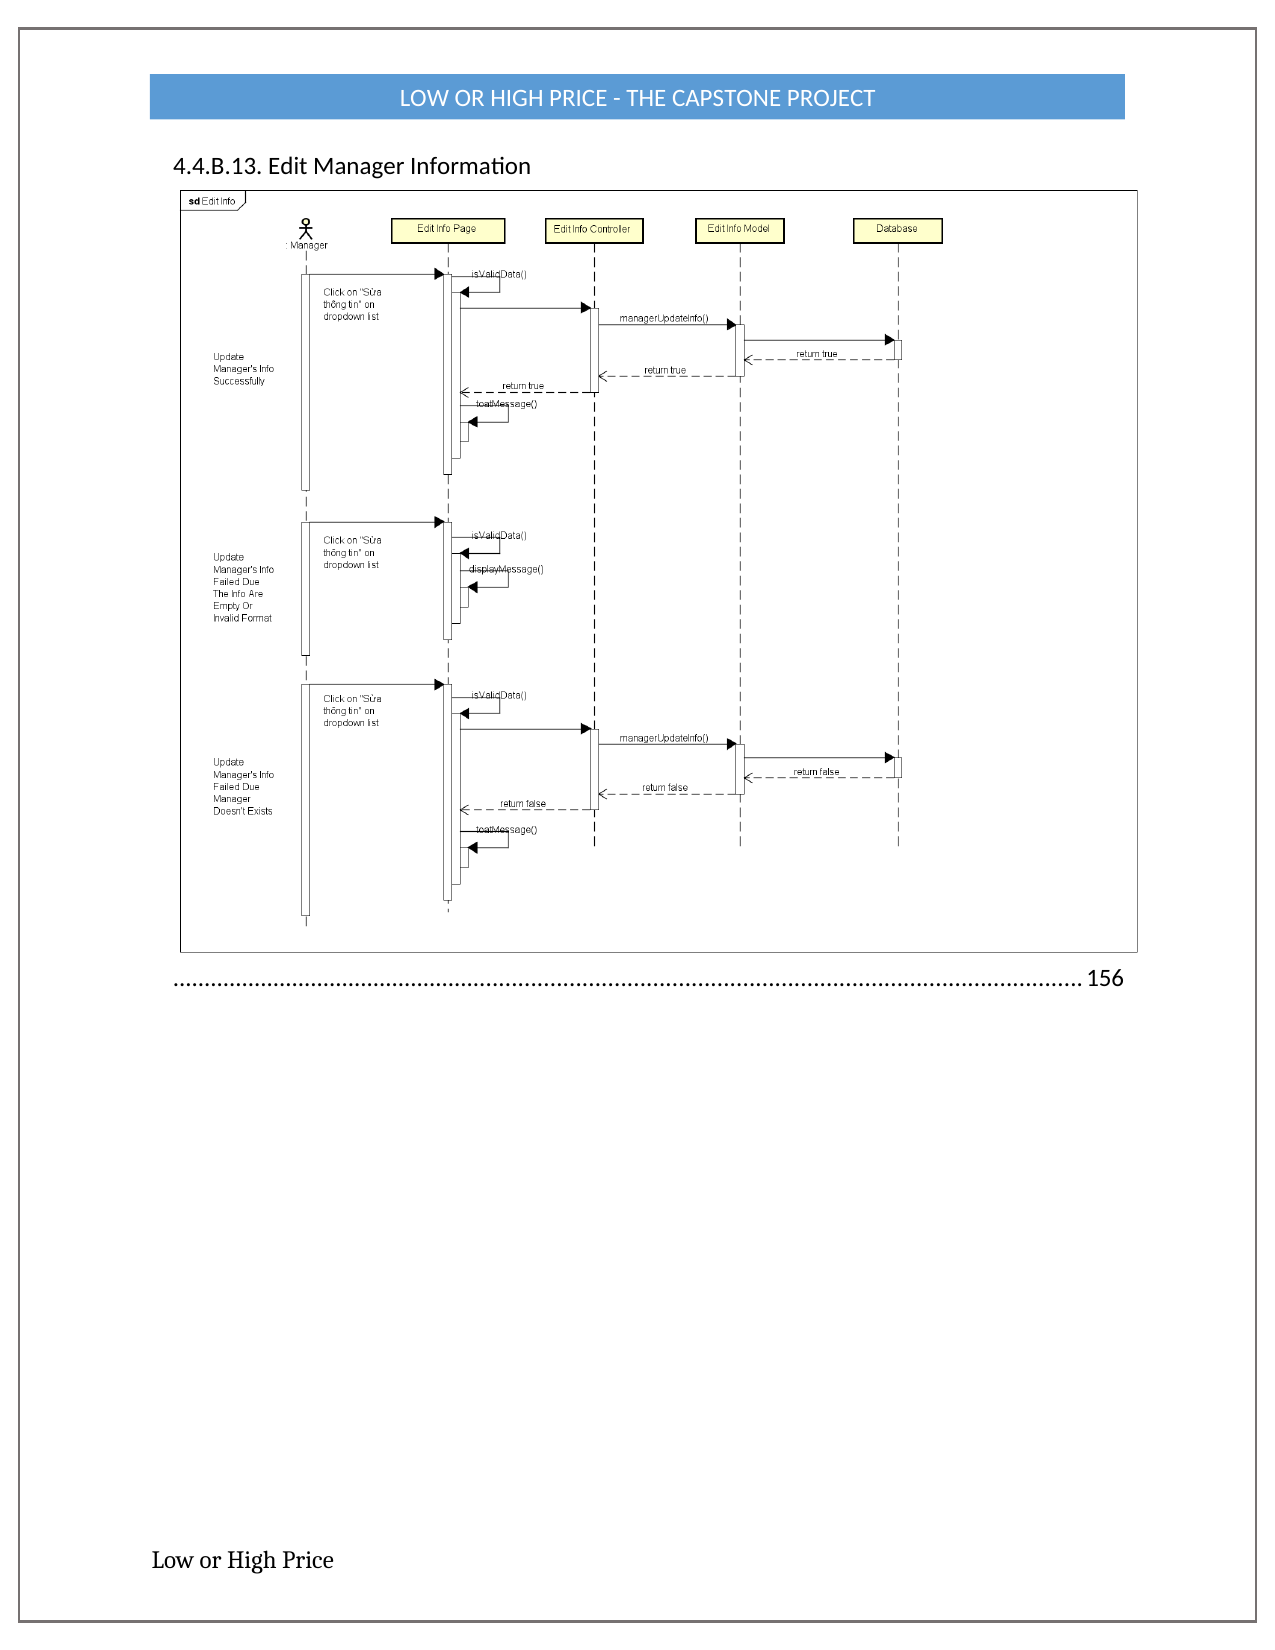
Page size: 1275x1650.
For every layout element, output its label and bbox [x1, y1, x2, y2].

picture [172, 182, 1145, 960]
